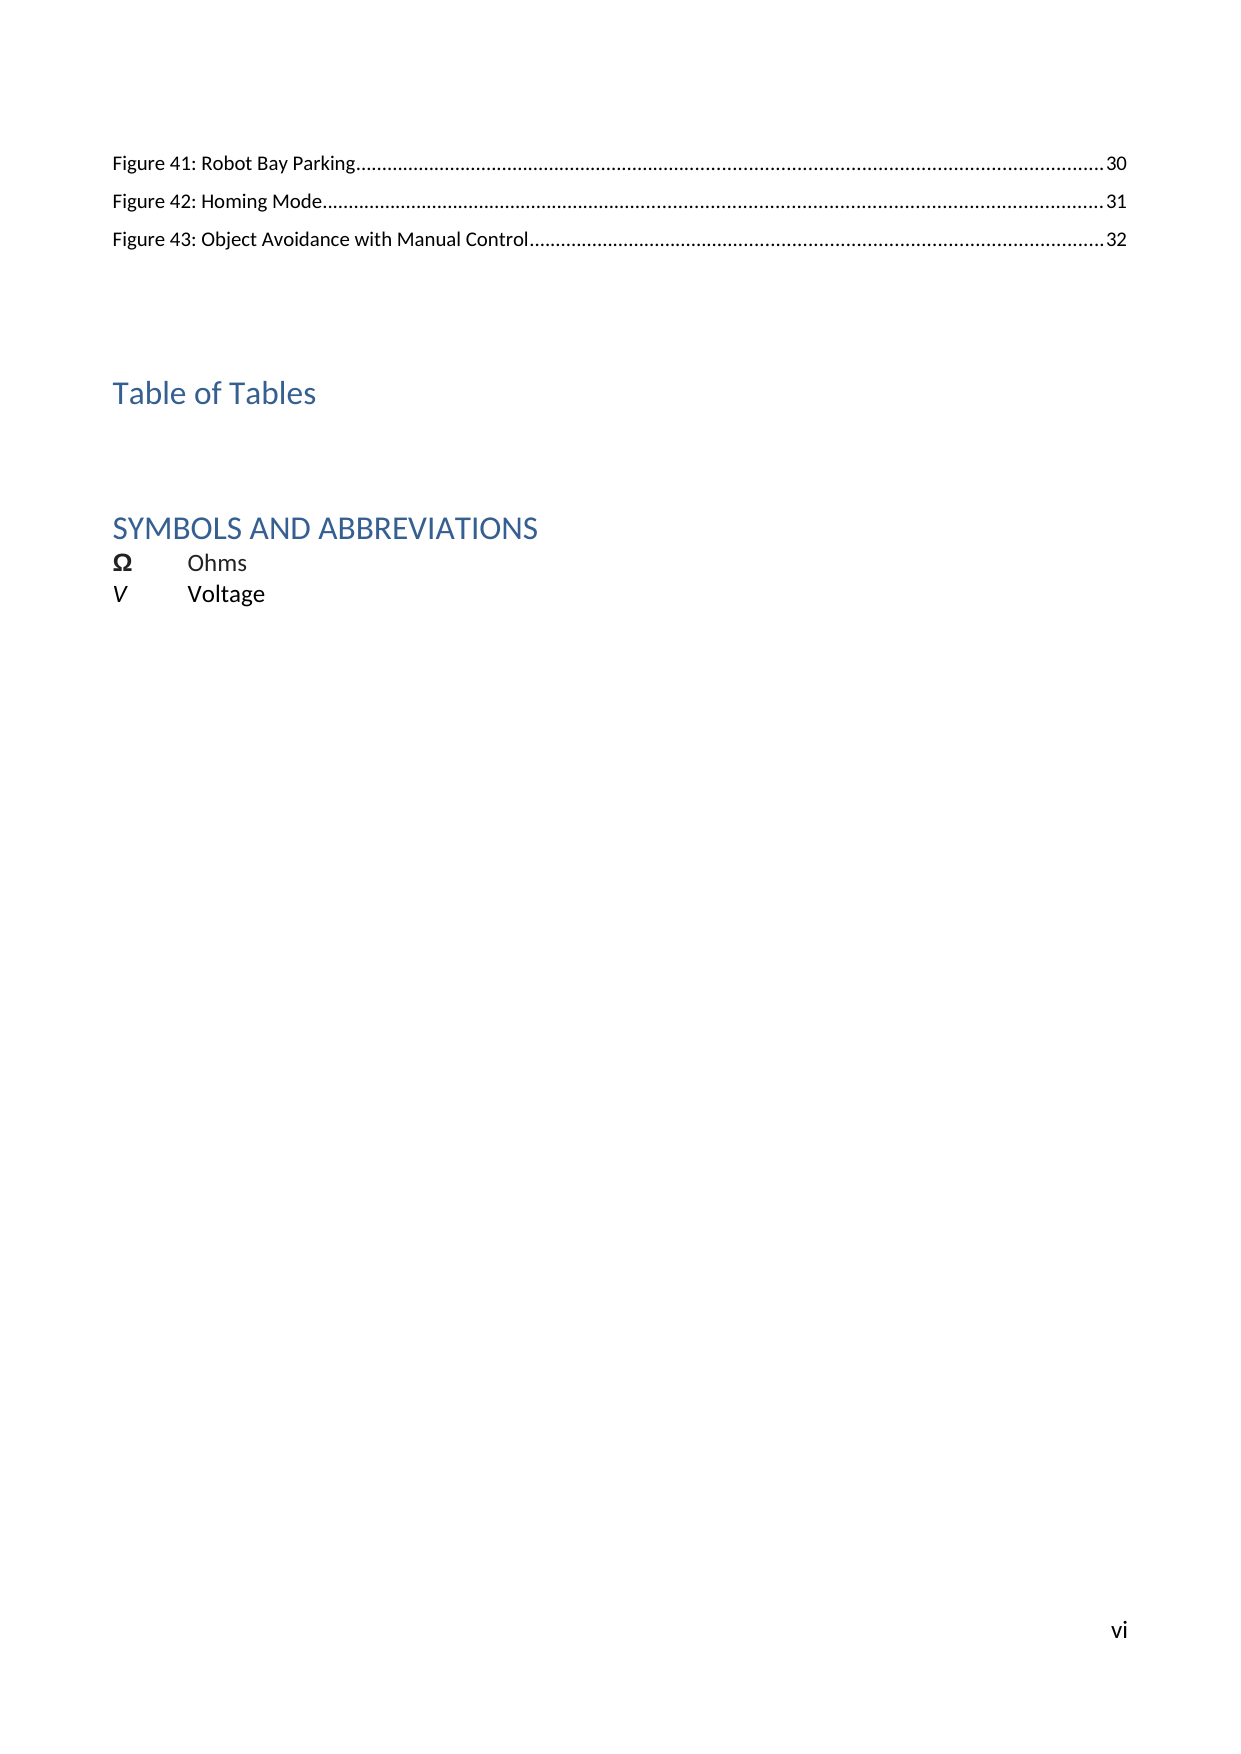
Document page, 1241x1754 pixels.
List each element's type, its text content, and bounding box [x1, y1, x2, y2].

text Figure 43: Object Avoidance with Manual Control 32 [112, 226, 1128, 252]
text SYMBOLS AND ABBREVIATIONS [112, 507, 1128, 548]
text Ω Ohms [112, 548, 1128, 578]
text Table of Tables [112, 372, 1128, 412]
text Figure 42: Homing Mode 31 [112, 188, 1128, 213]
text V Voltage [112, 578, 1128, 609]
text Figure 41: Robot Bay Parking 30 [112, 150, 1128, 175]
